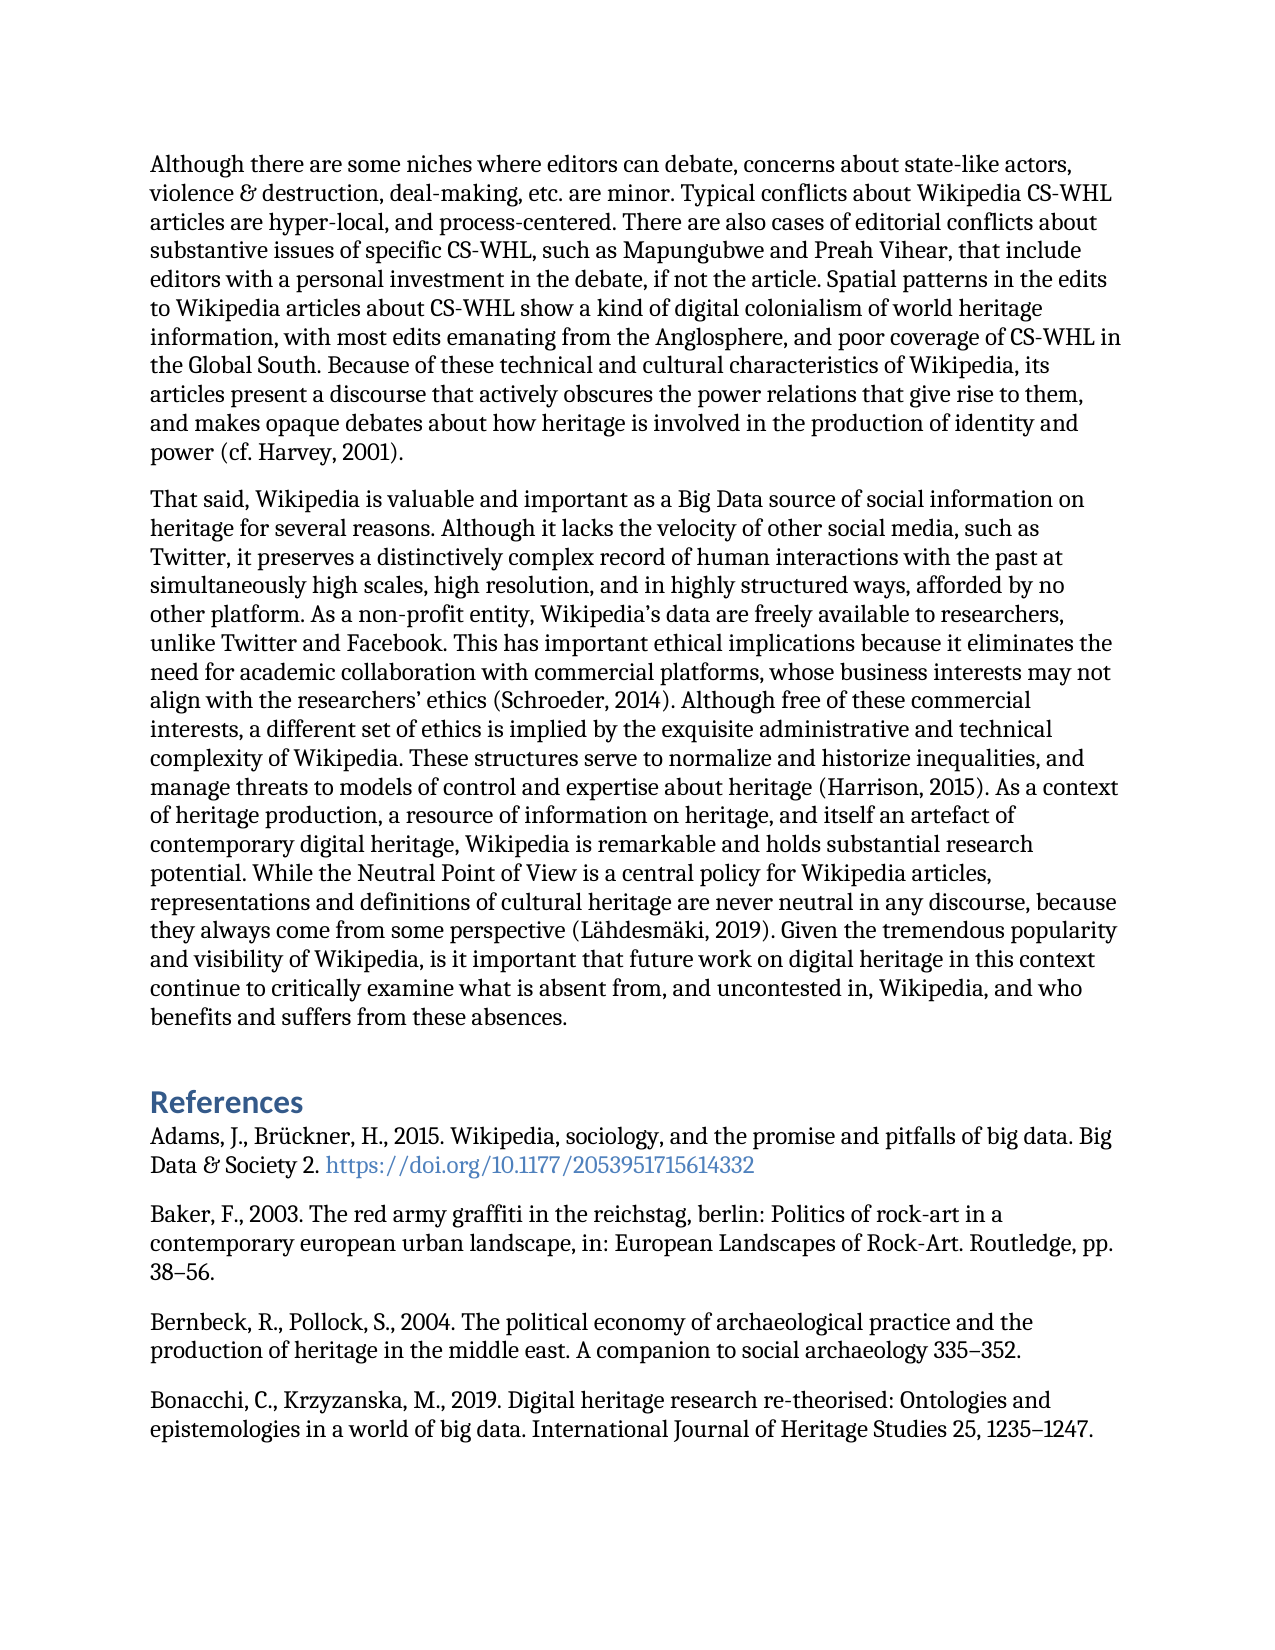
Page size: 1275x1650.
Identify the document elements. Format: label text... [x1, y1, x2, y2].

subtitle References [150, 1081, 1125, 1122]
text Bonacchi, C., Krzyzanska, M., 2019. Digital heritage research re-theorised: Ontologies and epistemologies in a world of big data. International Journal of Heritage Studies 25, 1235–1247. [150, 1386, 1125, 1443]
text Baker, F., 2003. The red army graffiti in the reichstag, berlin: Politics of rock-art in a contemporary european urban landscape, in: European Landscapes of Rock-Art. Routledge, pp. 38–56. [150, 1200, 1125, 1287]
text That said, Wikipedia is valuable and important as a Big Data source of social information on heritage for several reasons. Although it lacks the velocity of other social media, such as Twitter, it preserves a distinctively complex record of human interactions with the past at simultaneously high scales, high resolution, and in highly structured ways, afforded by no other platform. As a non-profit entity, Wikipedia’s data are freely available to researchers, unlike Twitter and Facebook. This has important ethical implications because it eliminates the need for academic collaboration with commercial platforms, whose business interests may not align with the researchers’ ethics (Schroeder, 2014). Although free of these commercial interests, a different set of ethics is implied by the exquisite administrative and technical complexity of Wikipedia. These structures serve to normalize and historize inequalities, and manage threats to models of control and expertise about heritage (Harrison, 2015). As a context of heritage production, a resource of information on heritage, and itself an artefact of contemporary digital heritage, Wikipedia is remarkable and holds substantial research potential. While the Neutral Point of View is a central policy for Wikipedia articles, representations and definitions of cultural heritage are never neutral in any discourse, because they always come from some perspective (Lähdesmäki, 2019). Given the tremendous popularity and visibility of Wikipedia, is it important that future work on digital heritage in this context continue to critically examine what is absent from, and uncontested in, Wikipedia, and who benefits and suffers from these absences. [150, 485, 1125, 1031]
text Bernbeck, R., Pollock, S., 2004. The political economy of archaeological practice and the production of heritage in the middle east. A companion to social archaeology 335–352. [150, 1307, 1125, 1365]
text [150, 150, 1125, 466]
text Adams, J., Brückner, H., 2015. Wikipedia, sociology, and the promise and pitfalls of big data. Big Data & Society 2. https://doi.org/10.1177/2053951715614332 [150, 1122, 1125, 1179]
